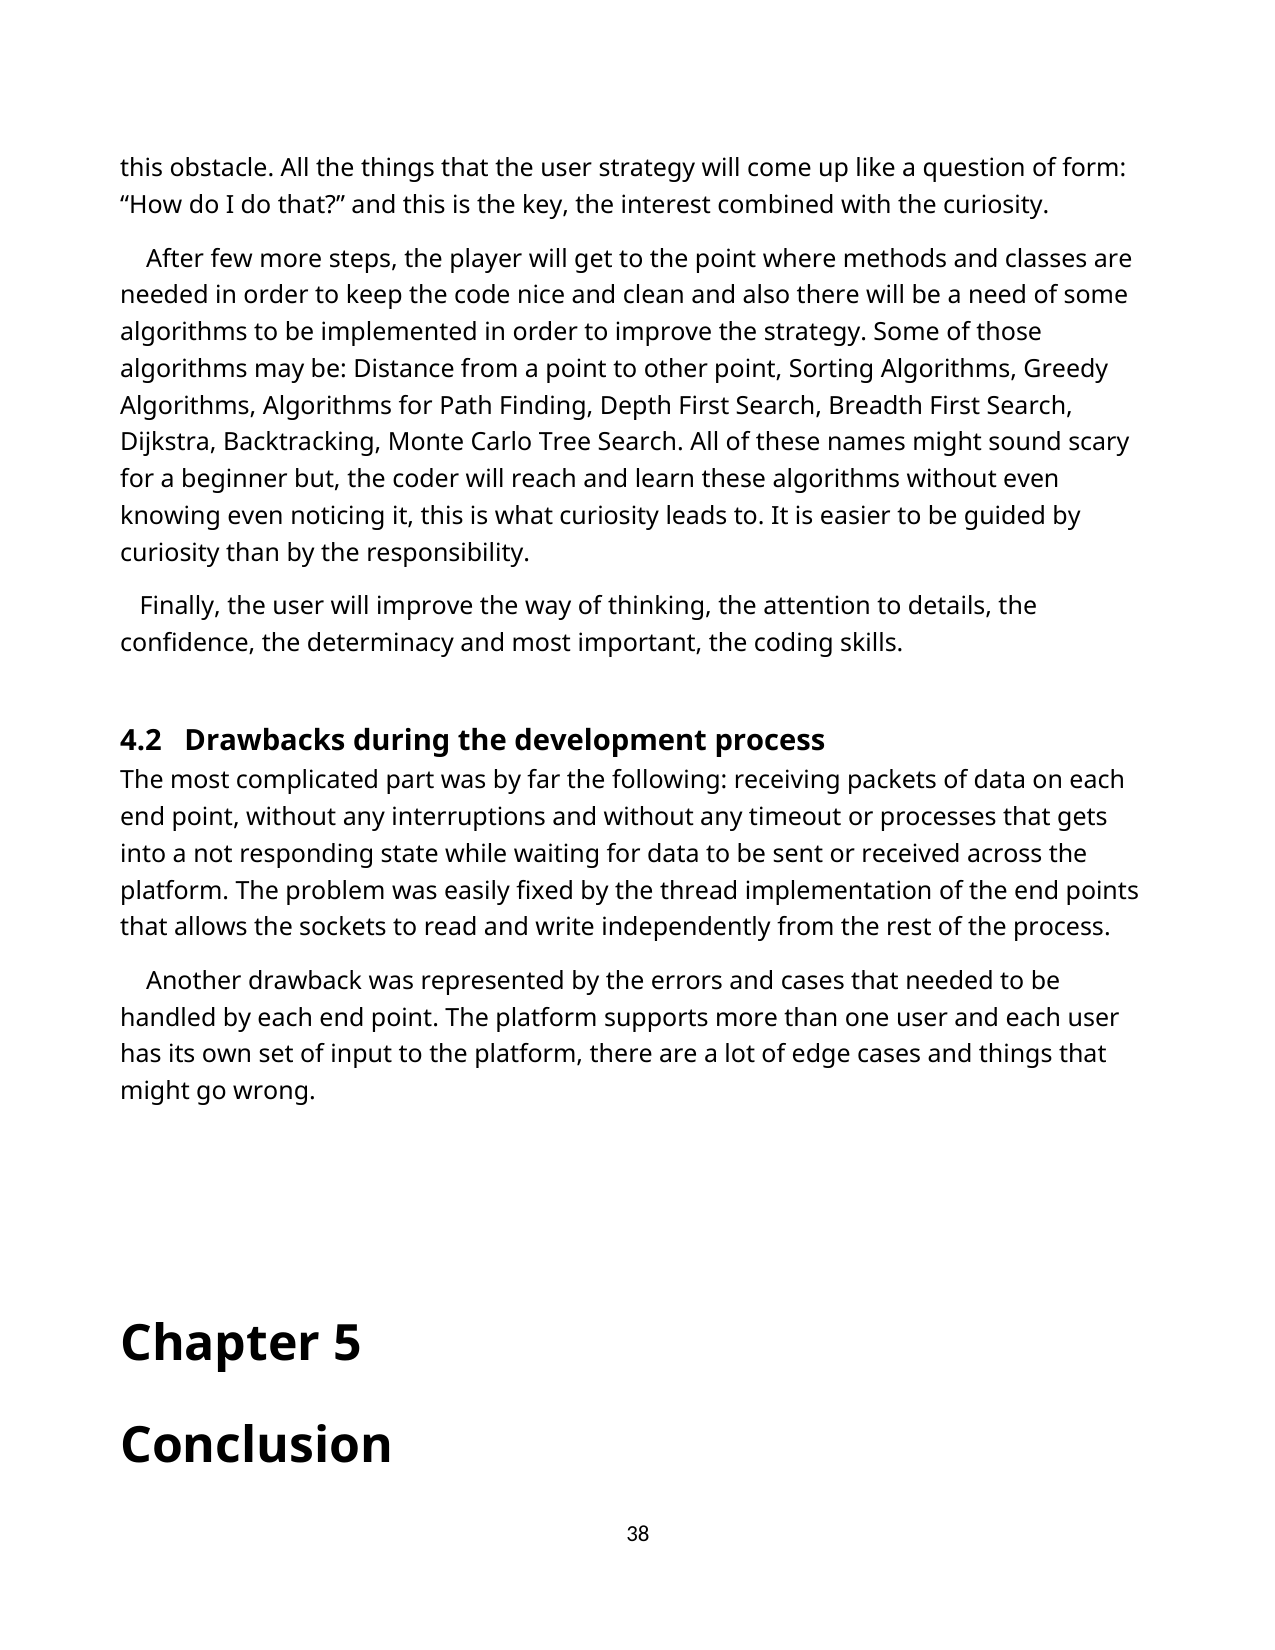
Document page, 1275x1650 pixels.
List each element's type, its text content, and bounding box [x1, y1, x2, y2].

text The most complicated part was by far the following: receiving packets of data on each end point, without any interruptions and without any timeout or processes that gets into a not responding state while waiting for data to be sent or received across the platform. The problem was easily fixed by the thread implementation of the end points that allows the sockets to read and write independently from the rest of the process. [120, 762, 1155, 943]
text Finally, the user will improve the way of thinking, the attention to details, the confidence, the determinacy and most important, the coding skills. [120, 588, 1155, 659]
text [120, 150, 1155, 221]
text Another drawback was represented by the errors and cases that needed to be handled by each end point. The platform supports more than one user and each user has its own set of input to the platform, there are a lot of edge cases and things that might go wrong. [120, 962, 1155, 1107]
subtitle Conclusion [120, 1409, 1155, 1477]
text Chapter 5 [120, 1307, 1155, 1375]
subtitle 4.2 Drawbacks during the development process [120, 719, 1155, 759]
text After few more steps, the player will get to the point where methods and classes are needed in order to keep the code nice and clean and also there will be a need of some algorithms to be implemented in order to improve the strategy. Some of those algorithms may be: Distance from a point to other point, Sorting Algorithms, Greedy Algorithms, Algorithms for Path Finding, Depth First Search, Breadth First Search, Dijkstra, Backtracking, Monte Carlo Tree Search. All of these names might sound scary for a beginner but, the coder will reach and learn these algorithms without even knowing even noticing it, this is what curiosity leads to. It is easier to be guided by curiosity than by the responsibility. [120, 240, 1155, 568]
